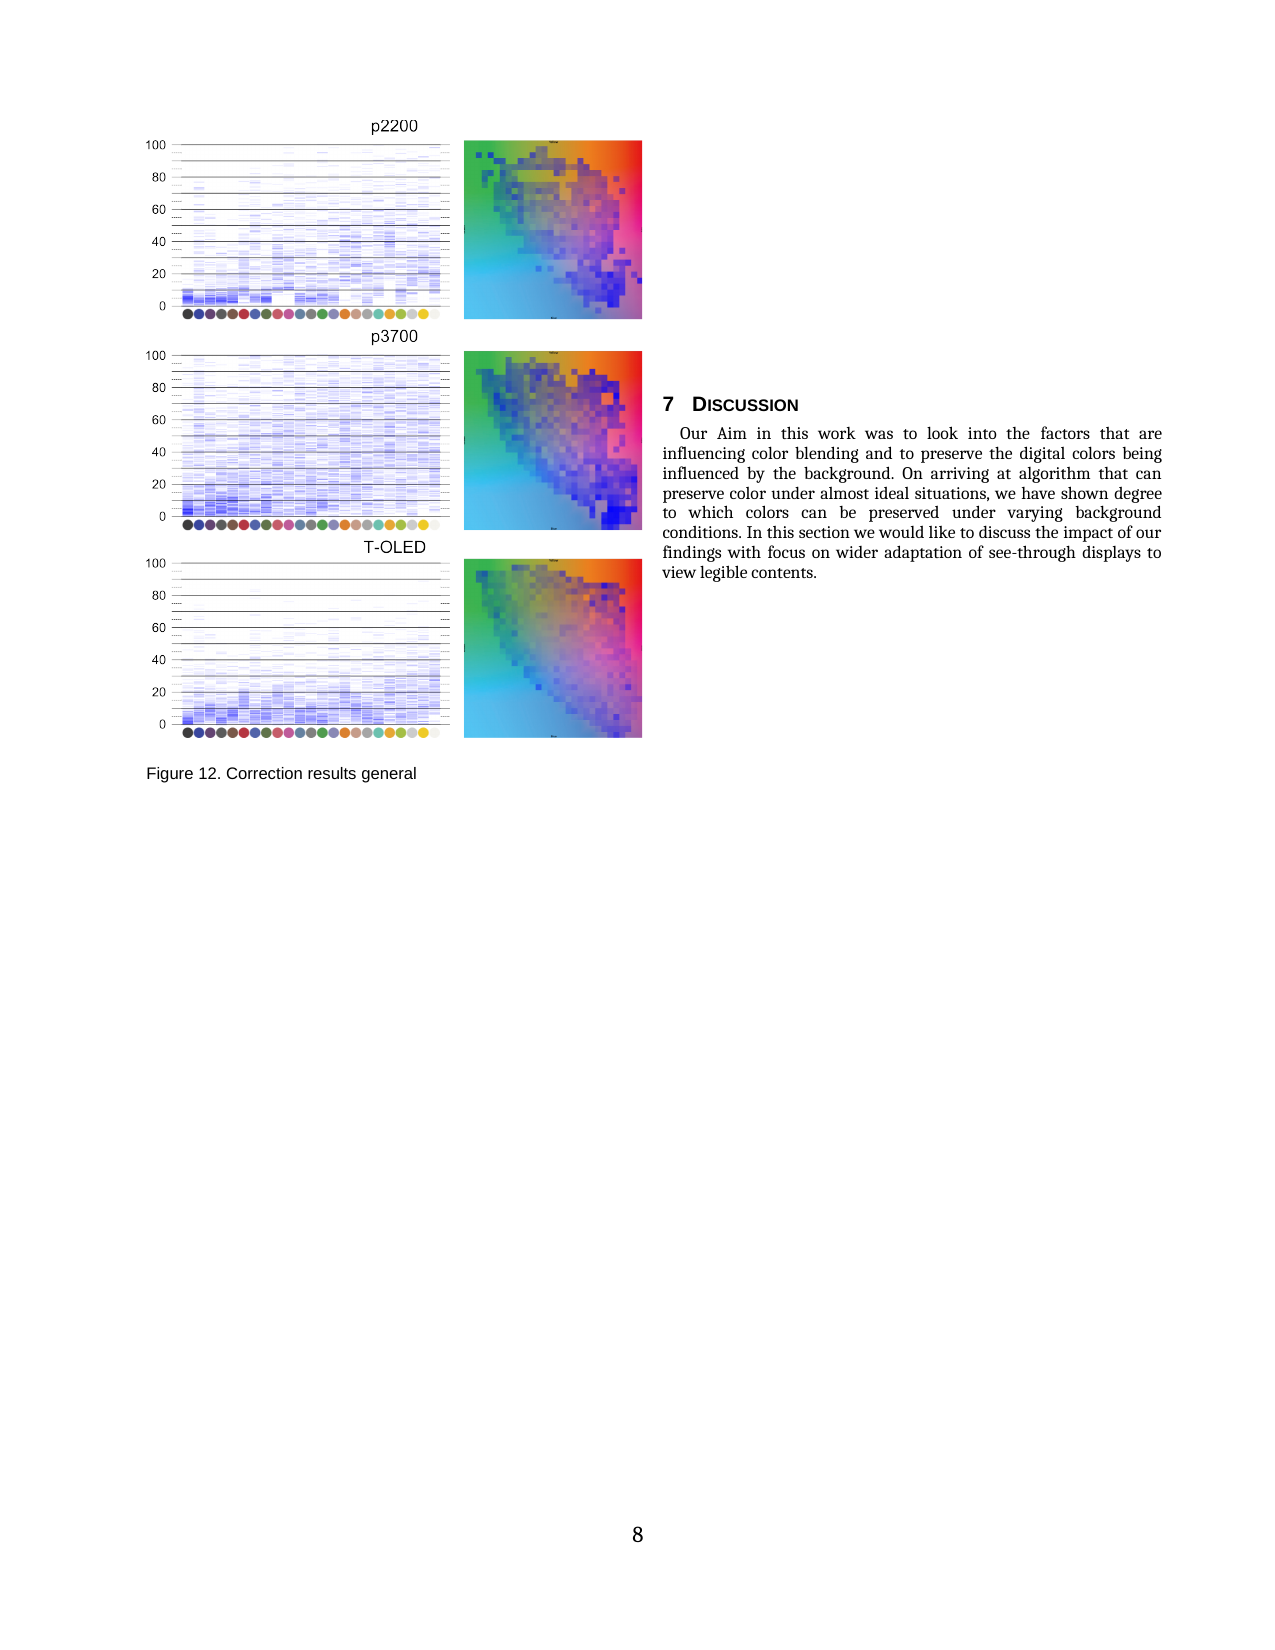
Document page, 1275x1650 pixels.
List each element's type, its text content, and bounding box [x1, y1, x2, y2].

text Our Aim in this work was to look into the factors that are influencing color blending and to preserve the digital colors being influenced by the background. On arriving at algorithm that can preserve color under almost ideal situations, we have shown degree to which colors can be preserved under varying background conditions. In this section we would like to discuss the impact of our findings with focus on wider adaptation of see-through displays to view legible contents. [662, 424, 1162, 582]
subtitle Discussion [662, 395, 1162, 416]
picture [146, 120, 643, 738]
